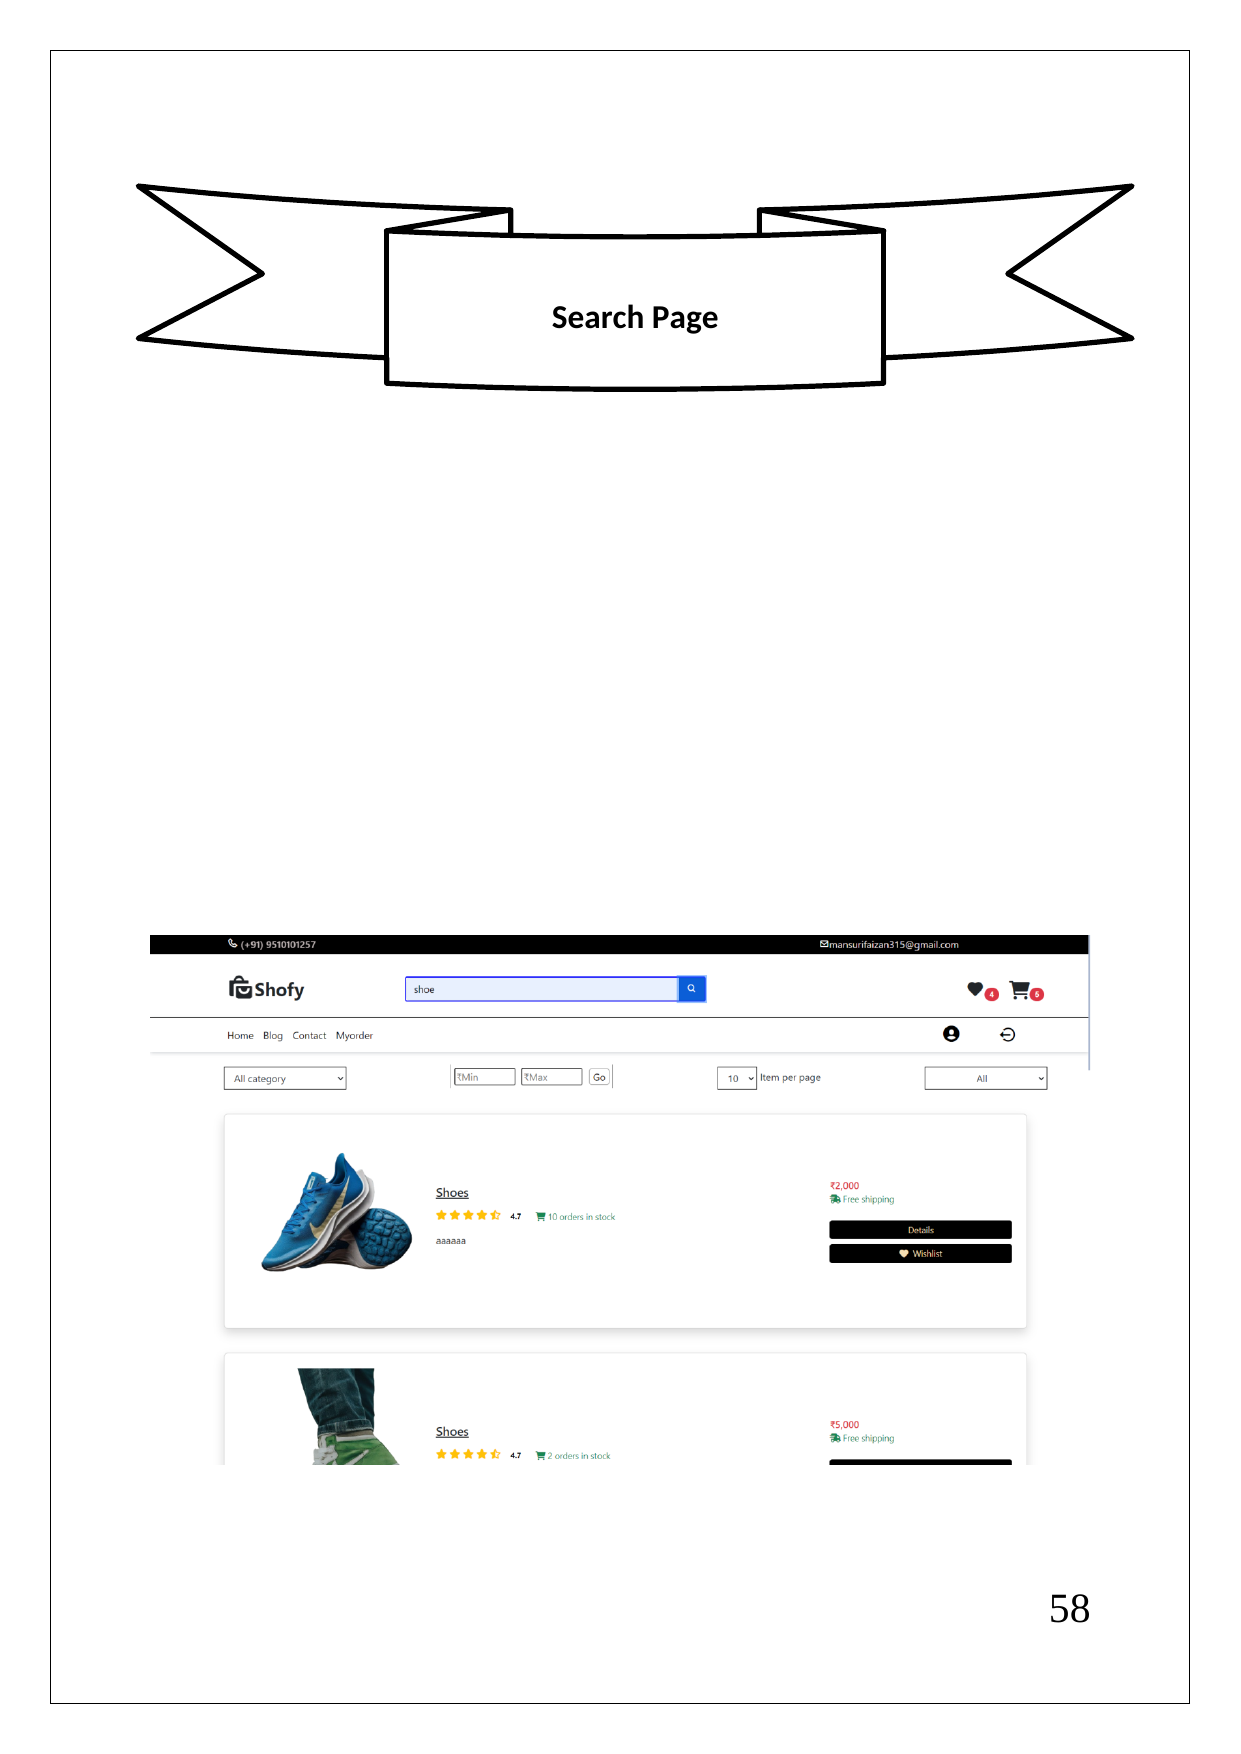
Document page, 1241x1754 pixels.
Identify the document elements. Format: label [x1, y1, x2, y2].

picture [150, 935, 1091, 1465]
